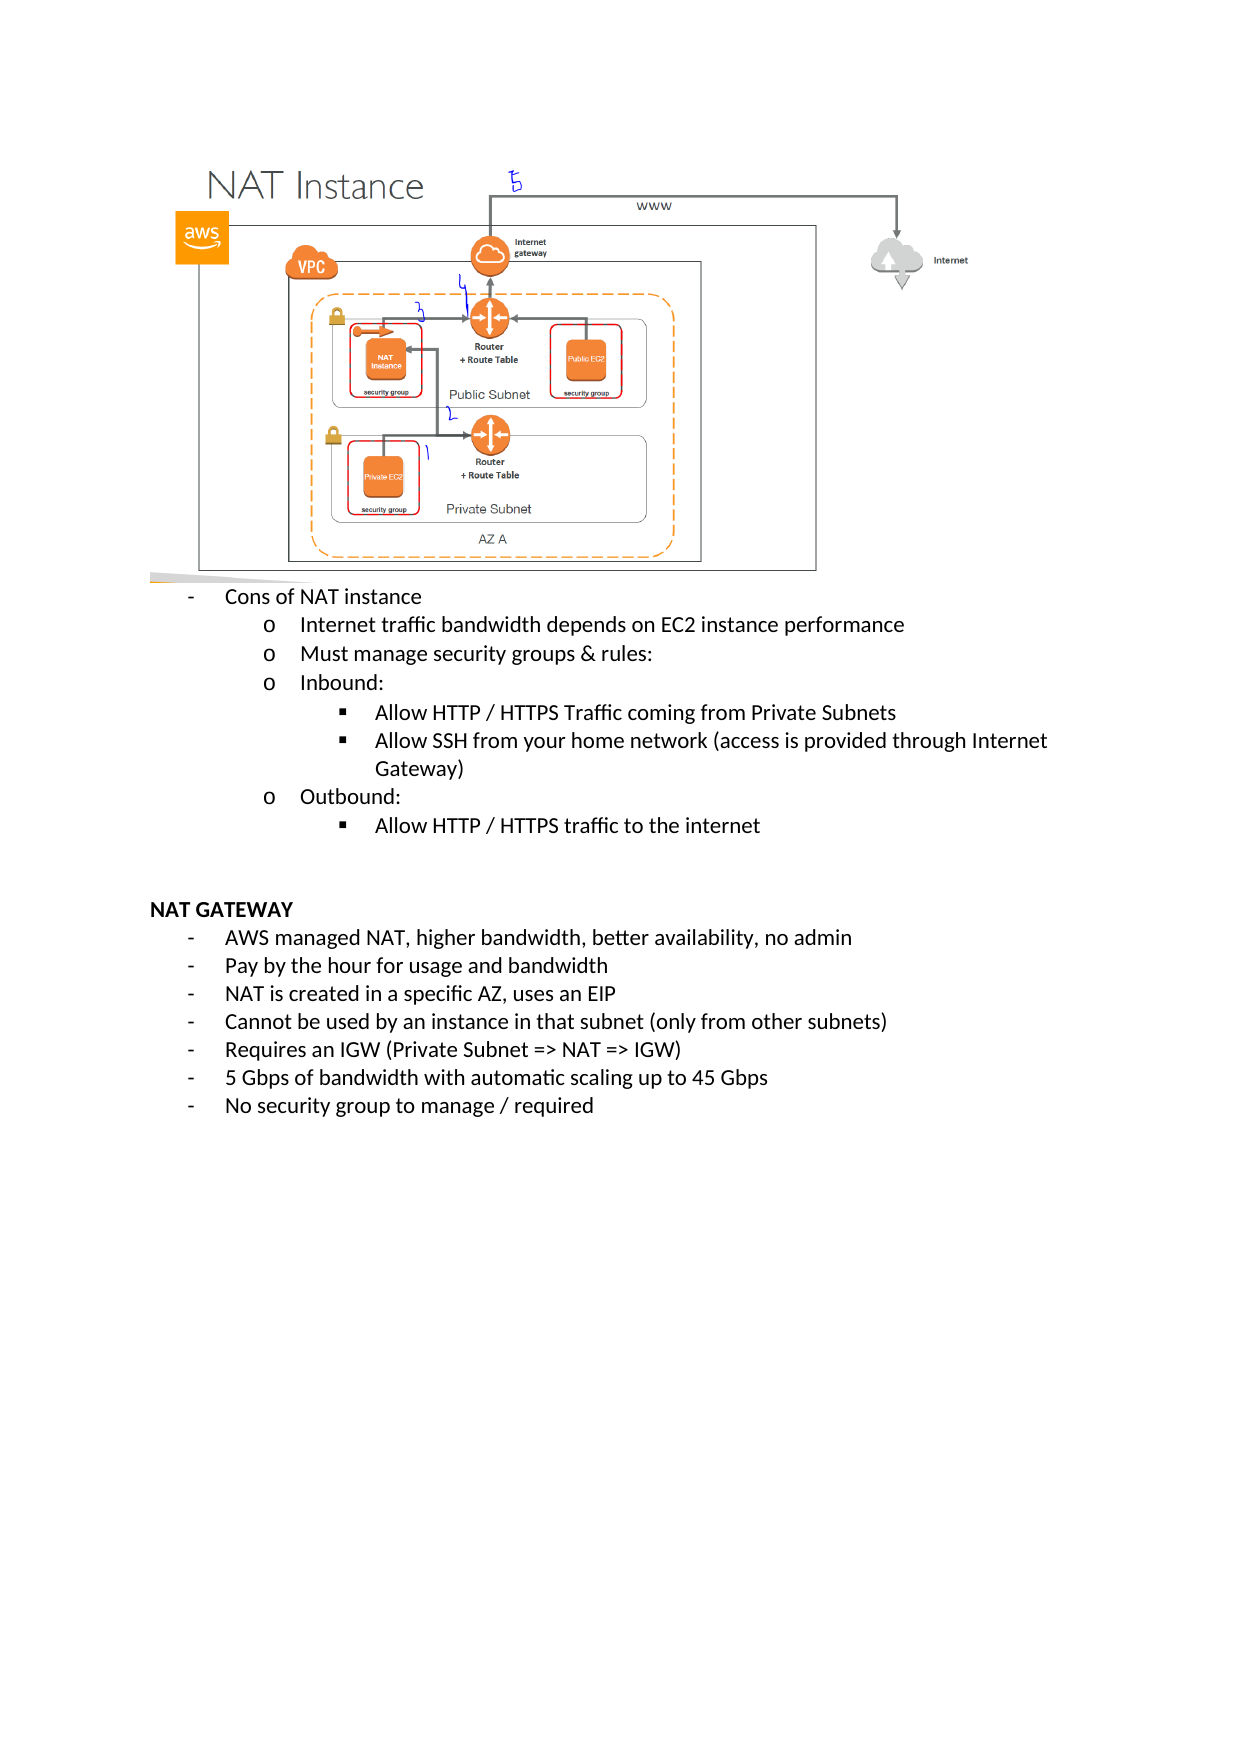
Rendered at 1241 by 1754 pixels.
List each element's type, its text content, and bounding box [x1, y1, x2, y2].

list Cons of NAT instance [187, 582, 1090, 610]
list Requires an IGW (Private Subnet => NAT => IGW) [187, 1035, 1090, 1063]
list Must manage security groups & rules: [262, 639, 1090, 668]
list 5 Gbps of bandwidth with automatic scaling up to 45 Gbps [187, 1063, 1090, 1091]
text NAT GATEWAY [150, 895, 1090, 923]
list Inbound: [262, 668, 1090, 698]
list NAT is created in a specific AZ, uses an EIP [187, 979, 1090, 1007]
list Outbound: [262, 782, 1090, 811]
list Internet traffic bandwidth depends on EC2 instance performance [262, 610, 1090, 639]
list Allow SSH from your home network (access is provided through Internet Gateway) [337, 726, 1090, 782]
picture [150, 150, 979, 583]
list Pay by the hour for usage and bandwidth [187, 951, 1090, 979]
list Allow HTTP / HTTPS Traffic coming from Private Subnets [337, 698, 1090, 726]
list Allow HTTP / HTTPS traffic to the internet [337, 811, 1090, 839]
list No security group to manage / required [187, 1091, 1090, 1119]
list Cannot be used by an instance in that subnet (only from other subnets) [187, 1007, 1090, 1035]
list AWS managed NAT, higher bandwidth, better availability, no admin [187, 923, 1090, 951]
